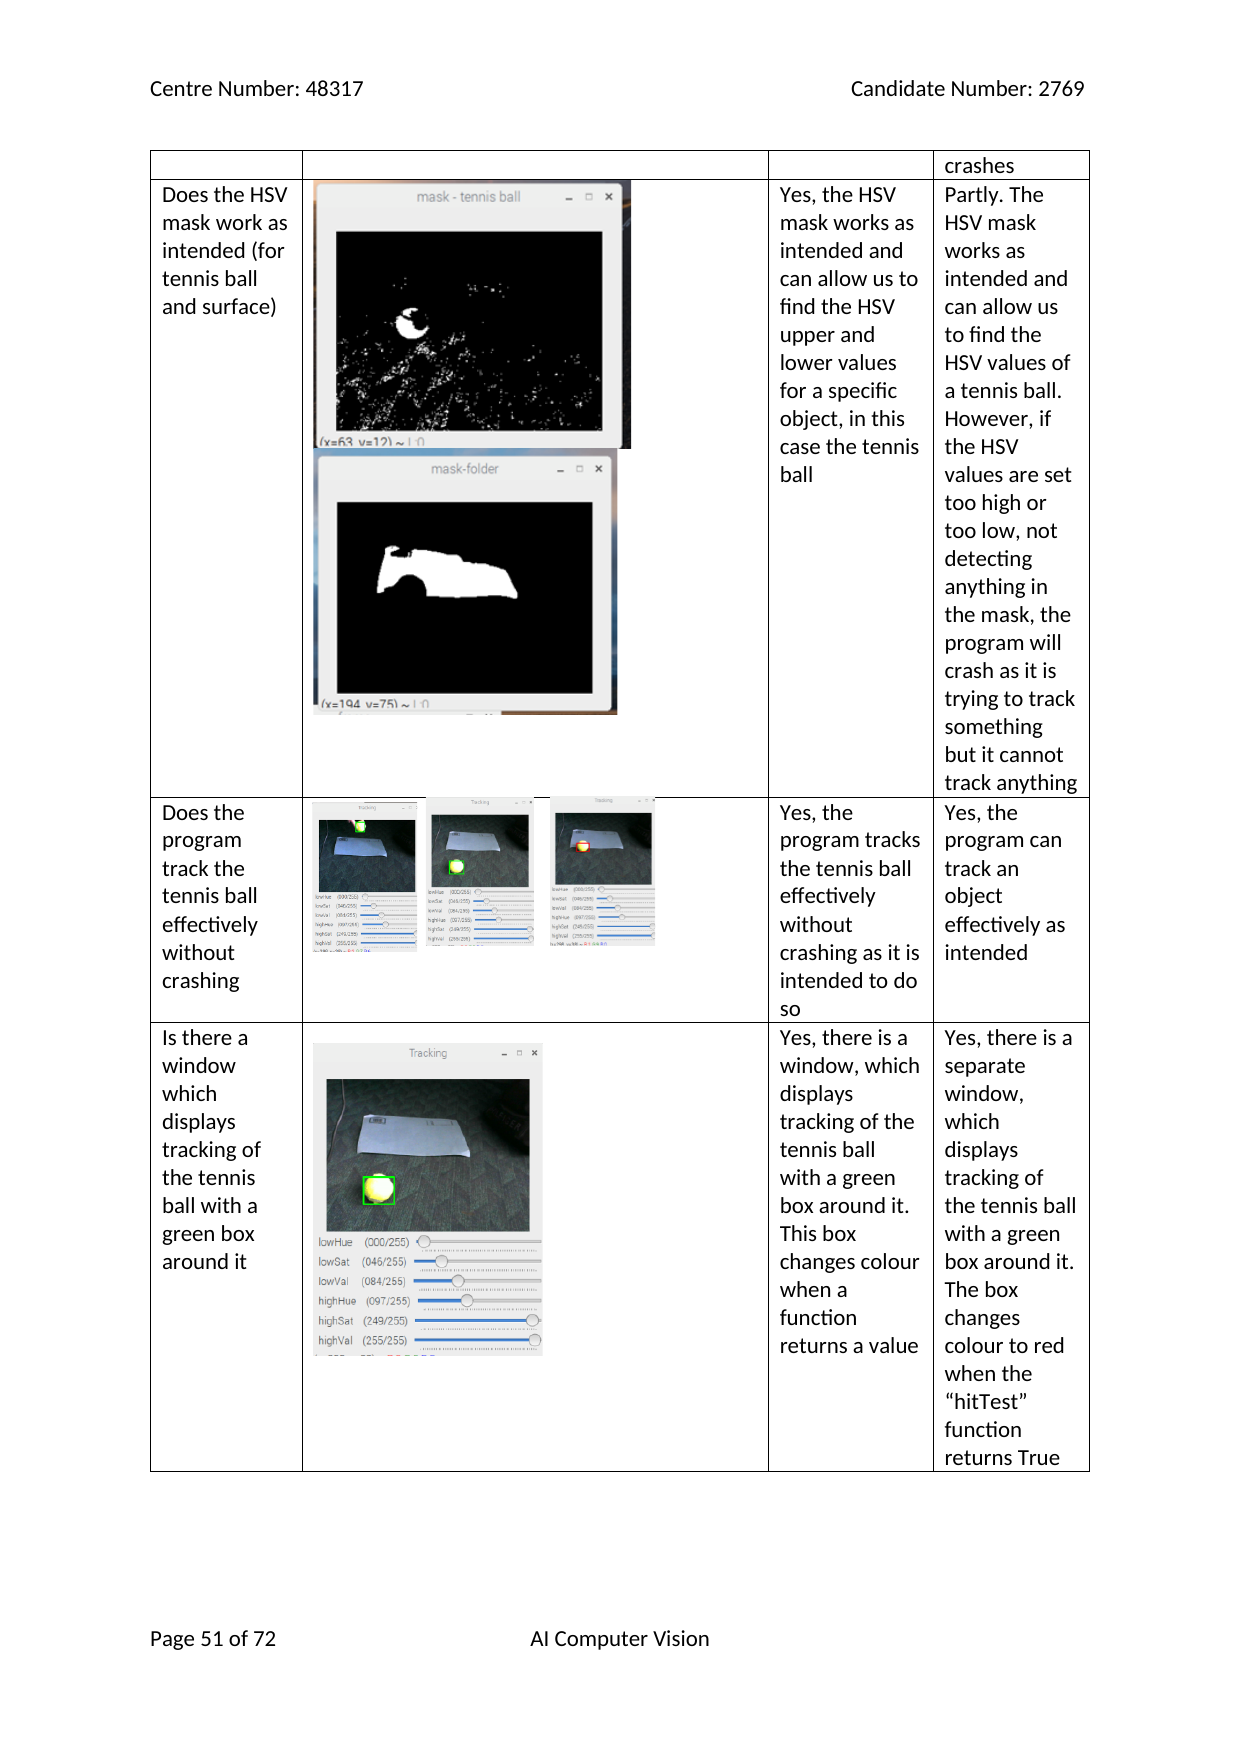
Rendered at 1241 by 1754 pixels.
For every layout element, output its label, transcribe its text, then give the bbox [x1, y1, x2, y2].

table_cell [769, 151, 933, 179]
table_cell [303, 151, 768, 179]
table_cell Does the program track the tennis ball effectively without crashing [151, 798, 302, 1022]
table_cell Yes, the program tracks the tennis ball effectively without crashing as it is intended to do so [769, 798, 933, 1022]
picture [311, 1043, 543, 1353]
table_cell [303, 180, 768, 797]
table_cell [934, 151, 1089, 179]
table_cell Is there a window which displays tracking of the tennis ball with a green box around it [151, 1023, 302, 1471]
table_cell [303, 1023, 768, 1471]
picture [310, 802, 417, 950]
table_cell Yes, the HSV mask works as intended and can allow us to find the HSV upper and lower values for a specific object, in this case the tennis ball [769, 180, 933, 797]
picture [424, 797, 534, 944]
table_cell Yes, there is a separate window, which displays tracking of the tennis ball with a green box around it. The box changes colour to red when the “hitTest” function returns True [934, 1023, 1089, 1471]
table_cell [303, 798, 768, 1022]
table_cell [151, 151, 302, 179]
table_cell Does the HSV mask work as intended (for tennis ball and surface) [151, 180, 302, 797]
table_cell Yes, there is a window, which displays tracking of the tennis ball with a green box around it. This box changes colour when a function returns a value [769, 1023, 933, 1471]
picture [548, 796, 655, 944]
table_cell Yes, the program can track an object effectively as intended [934, 798, 1089, 1022]
table_cell Partly. The HSV mask works as intended and can allow us to find the HSV values of a tennis ball. However, if the HSV values are set too high or too low, not detecting anything in the mask, the program will crash as it is trying to track something but it cannot track anything [934, 180, 1089, 797]
